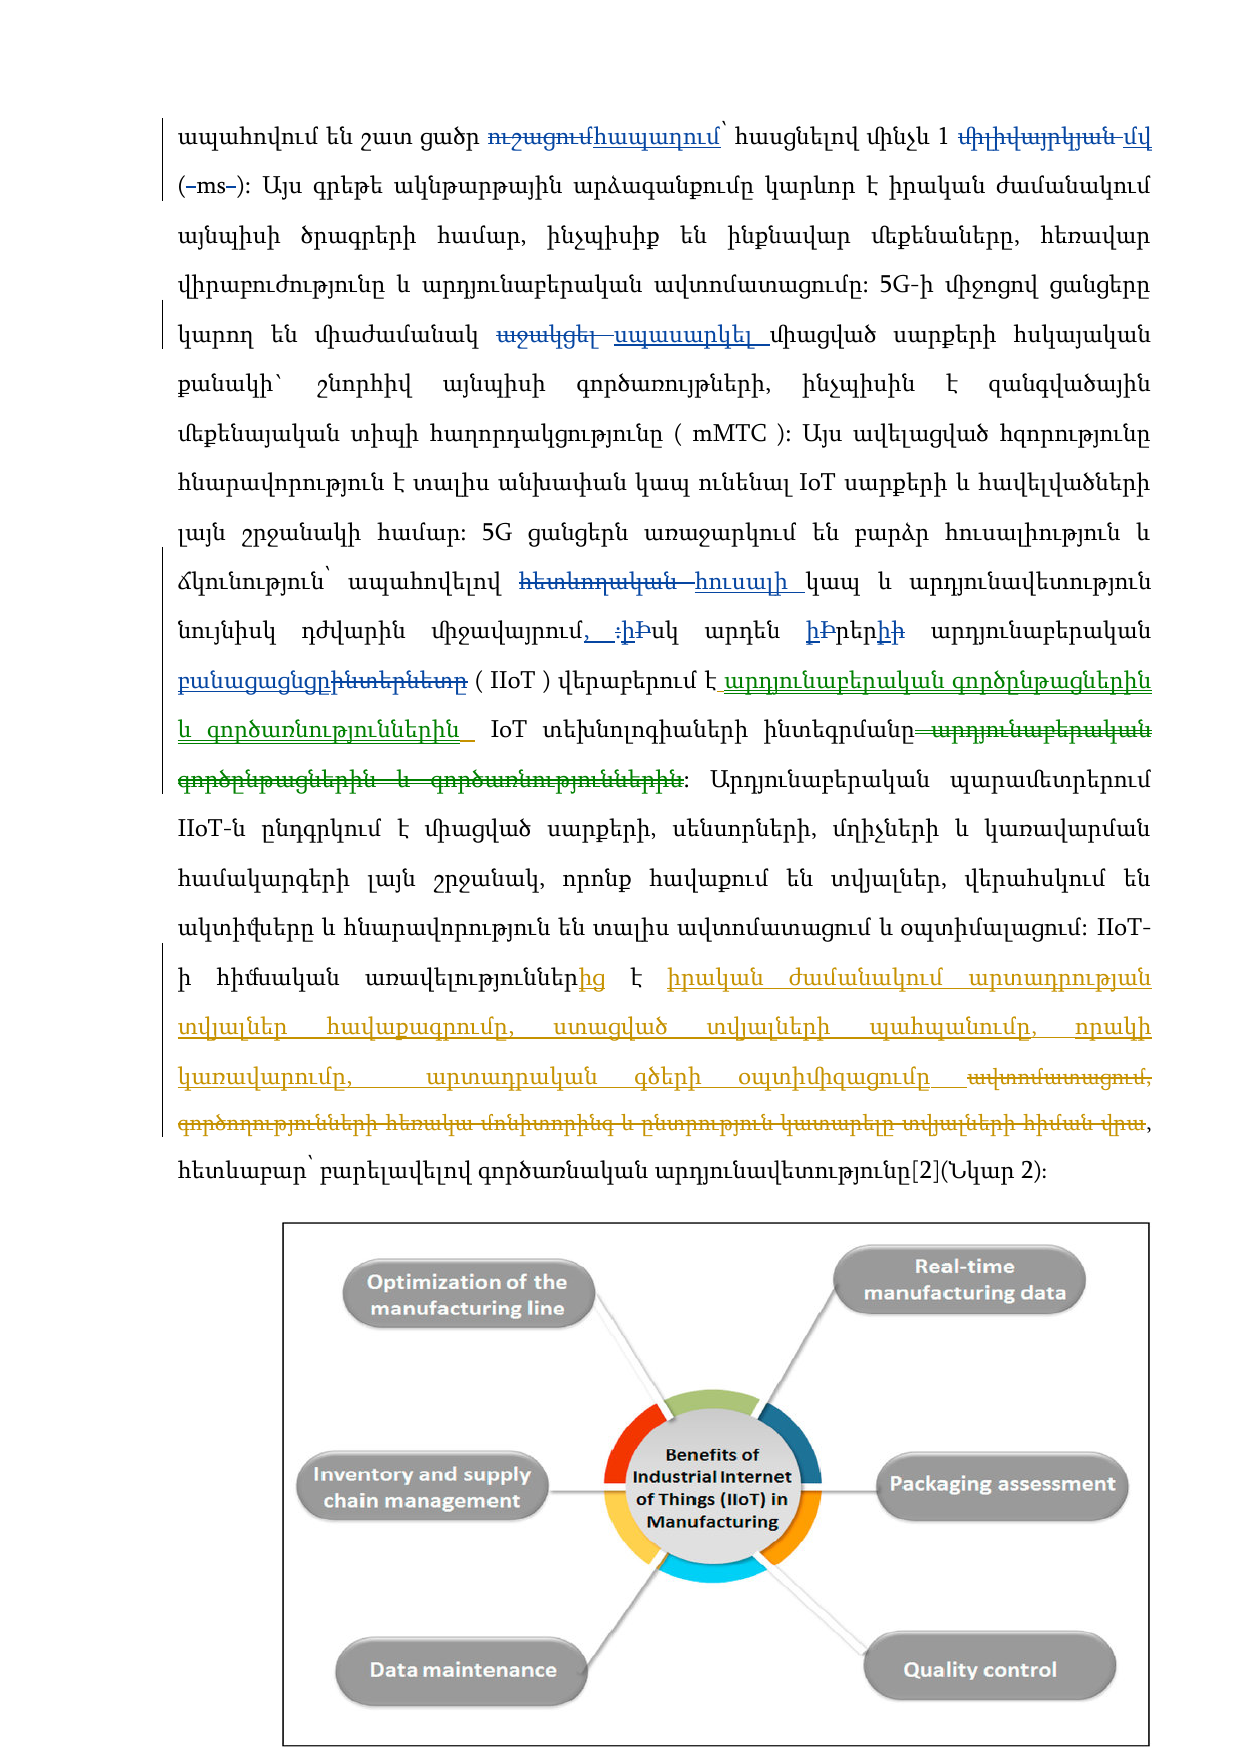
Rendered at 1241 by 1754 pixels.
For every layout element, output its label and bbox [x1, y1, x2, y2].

picture [281, 1221, 1152, 1747]
